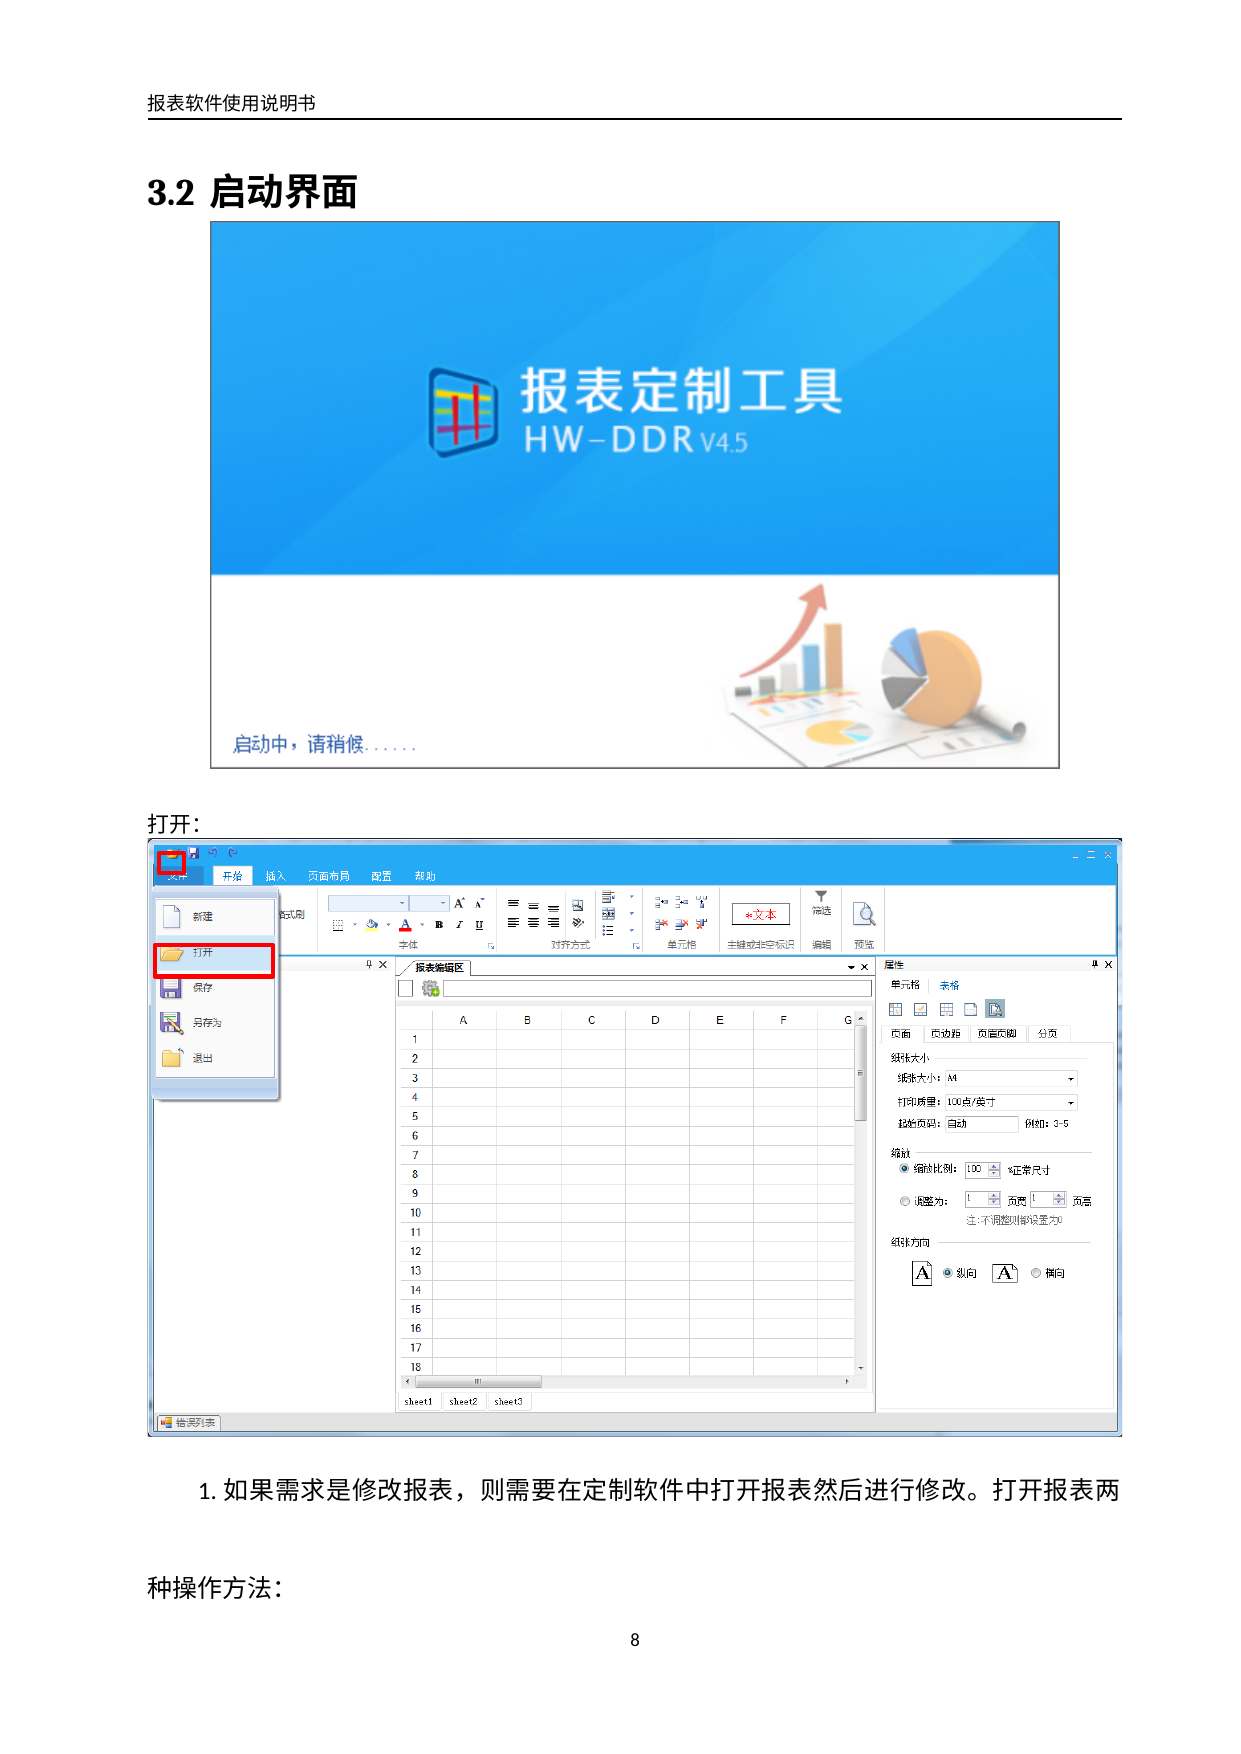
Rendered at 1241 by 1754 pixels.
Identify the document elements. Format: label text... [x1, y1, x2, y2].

text 打开： [148, 806, 1122, 838]
subtitle 启动界面 [148, 156, 1122, 221]
picture [210, 221, 1060, 769]
text 1. 如果需求是修改报表，则需要在定制软件中打开报表然后进行修改。打开报表两种操作方法： [148, 1456, 1122, 1619]
picture [147, 838, 1123, 1437]
